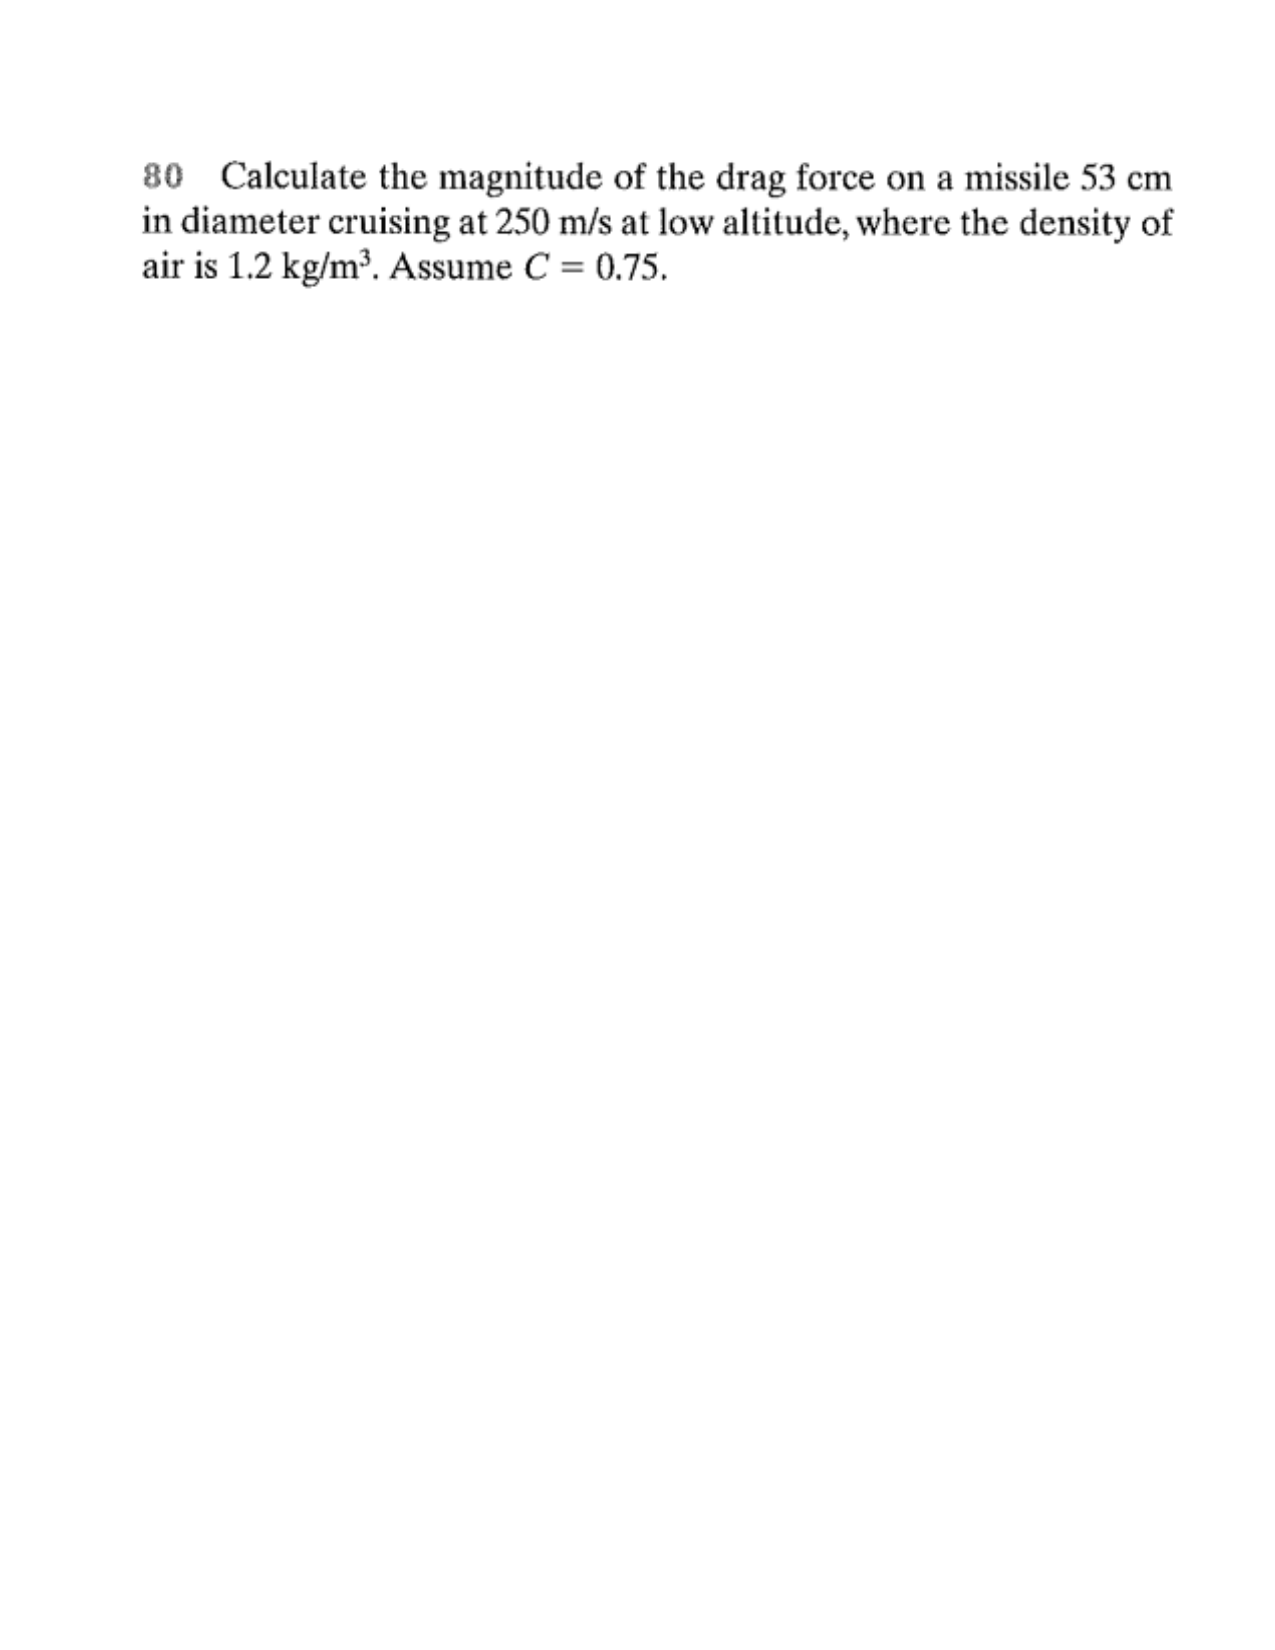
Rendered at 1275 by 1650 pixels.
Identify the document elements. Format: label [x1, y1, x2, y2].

picture [135, 150, 1183, 299]
